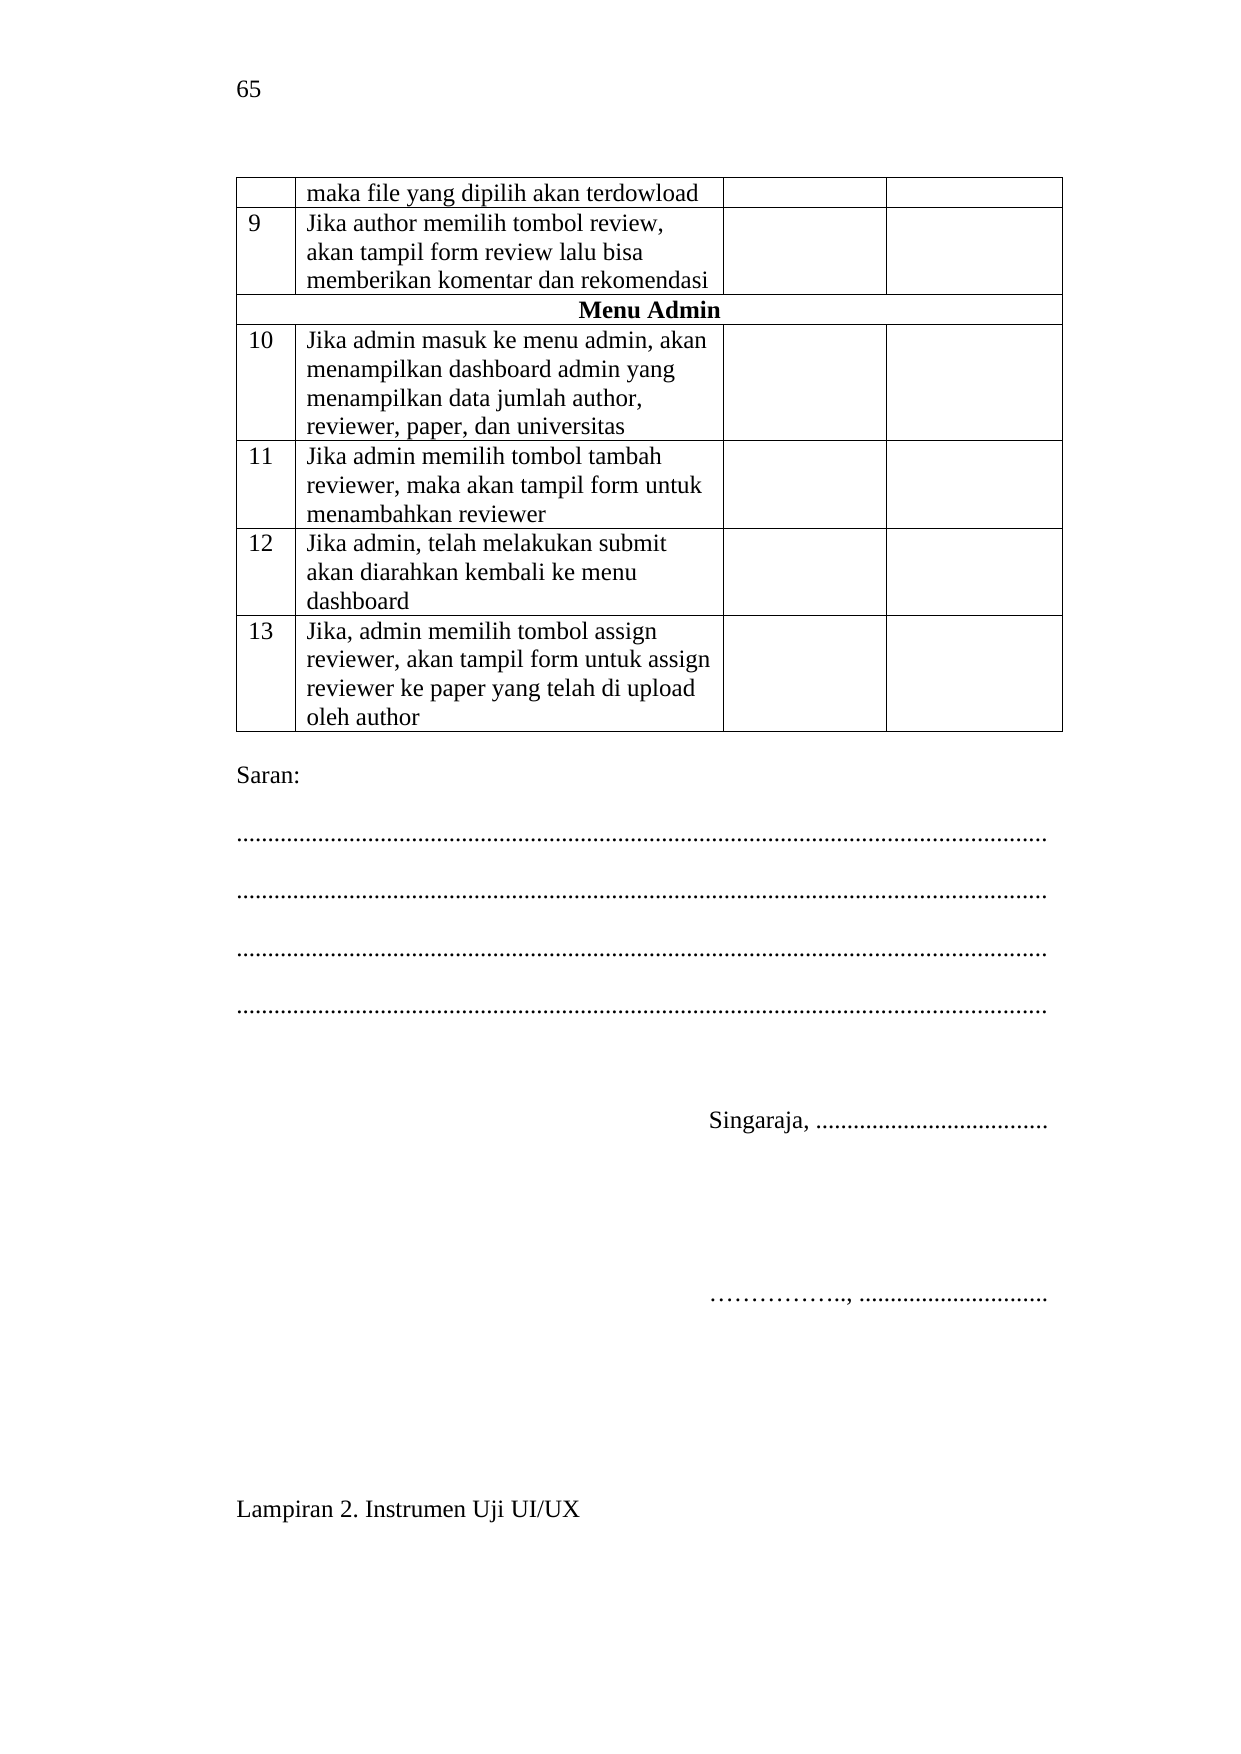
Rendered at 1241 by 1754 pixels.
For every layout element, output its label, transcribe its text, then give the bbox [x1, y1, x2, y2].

table_cell Jika admin, telah melakukan submit akan diarahkan kembali ke menu dashboard [296, 529, 723, 615]
table_cell Jika author memilih tombol review, akan tampil form review lalu bisa memberikan komentar dan rekomendasi [296, 208, 723, 294]
table_cell [724, 325, 886, 440]
table_cell [724, 529, 886, 615]
text …………….., [236, 1278, 1063, 1307]
table_cell 10 [237, 325, 295, 440]
table_cell [887, 529, 1062, 615]
table_cell [887, 441, 1062, 527]
table_cell [724, 208, 886, 294]
table_cell [724, 441, 886, 527]
text Singaraja, [236, 1106, 1063, 1134]
table_cell [887, 208, 1062, 294]
table_cell Menu Admin [237, 295, 1062, 324]
table_cell 13 [237, 616, 295, 731]
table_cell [296, 178, 723, 207]
table_cell 11 [237, 441, 295, 527]
table_cell 12 [237, 529, 295, 615]
table_cell Jika admin memilih tombol tambah reviewer, maka akan tampil form untuk menambahkan reviewer [296, 441, 723, 527]
table_cell [887, 325, 1062, 440]
table_cell [724, 616, 886, 731]
table_cell [887, 178, 1062, 207]
subtitle Saran: [236, 761, 1063, 789]
table_cell 9 [237, 208, 295, 294]
table_cell [887, 616, 1062, 731]
table_cell Jika, admin memilih tombol assign reviewer, akan tampil form untuk assign reviewer ke paper yang telah di upload oleh author [296, 616, 723, 731]
table_cell [724, 178, 886, 207]
table_cell 8 [237, 178, 295, 207]
table_cell Jika admin masuk ke menu admin, akan menampilkan dashboard admin yang menampilkan data jumlah author, reviewer, paper, dan universitas [296, 325, 723, 440]
subtitle Lampiran 2. Instrumen Uji UI/UX [236, 1494, 1063, 1522]
